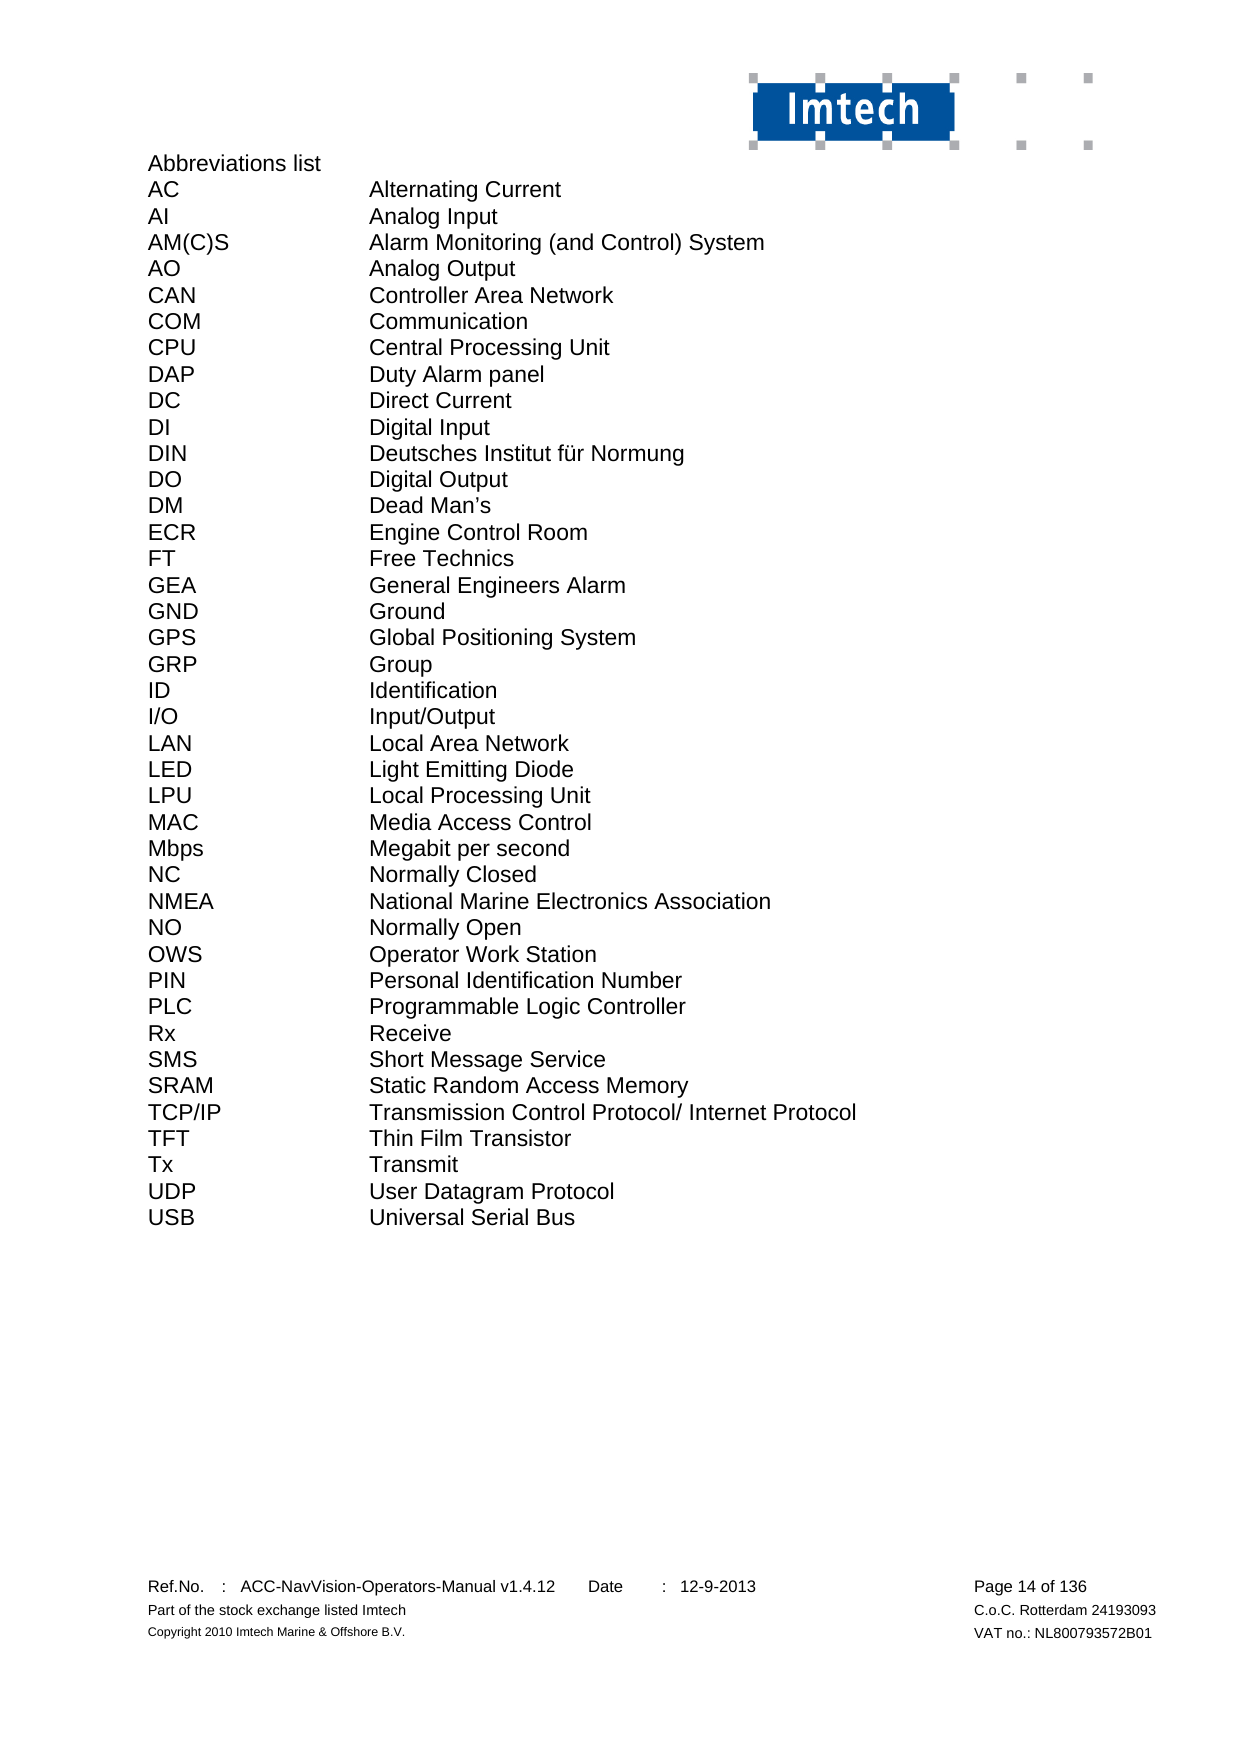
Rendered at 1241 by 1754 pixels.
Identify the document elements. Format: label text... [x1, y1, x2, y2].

text COM Communication [148, 308, 1093, 334]
text FT Free Technics [148, 545, 1093, 572]
text GEA General Engineers Alarm [148, 572, 1093, 598]
text NC Normally Closed [148, 861, 1093, 888]
text AC Alternating Current [148, 176, 1093, 203]
text LPU Local Processing Unit [148, 782, 1093, 809]
text MAC Media Access Control [148, 809, 1093, 835]
text I/O Input/Output [148, 703, 1093, 730]
text TCP/IP Transmission Control Protocol/ Internet Protocol [148, 1099, 1093, 1125]
text DI Digital Input [148, 413, 1093, 440]
text Mbps Megabit per second [148, 835, 1093, 861]
text CAN Controller Area Network [148, 282, 1093, 308]
text CPU Central Processing Unit [148, 334, 1093, 361]
text SRAM Static Random Access Memory [148, 1072, 1093, 1099]
text NMEA National Marine Electronics Association [148, 888, 1093, 914]
text DC Direct Current [148, 387, 1093, 413]
text PLC Programmable Logic Controller [148, 993, 1093, 1019]
text LAN Local Area Network [148, 730, 1093, 756]
text AI Analog Input [148, 203, 1093, 229]
text DM Dead Man’s [148, 492, 1093, 519]
text ID Identification [148, 677, 1093, 703]
text NO Normally Open [148, 914, 1093, 941]
text TFT Thin Film Transistor [148, 1125, 1093, 1151]
text OWS Operator Work Station [148, 941, 1093, 967]
text GND Ground [148, 598, 1093, 624]
text AM(C)S Alarm Monitoring (and Control) System [148, 229, 1093, 255]
text SMS Short Message Service [148, 1046, 1093, 1072]
text DIN Deutsches Institut für Normung [148, 440, 1093, 466]
text PIN Personal Identification Number [148, 967, 1093, 993]
text GPS Global Positioning System [148, 624, 1093, 651]
text For specific information on interfaces, but also in depth information on here mentioned features, as well as here not mentioned features, we refer you to the specific manuals from NavVision® that can be obtained through Free Technics.Abbreviations list [148, 150, 1093, 176]
text Tx Transmit [148, 1151, 1093, 1178]
text UDP User Datagram Protocol [148, 1178, 1093, 1204]
text DAP Duty Alarm panel [148, 361, 1093, 387]
text DO Digital Output [148, 466, 1093, 492]
picture [748, 73, 1093, 150]
text LED Light Emitting Diode [148, 756, 1093, 782]
text GRP Group [148, 651, 1093, 677]
text ECR Engine Control Room [148, 519, 1093, 545]
text USB Universal Serial Bus [148, 1204, 1093, 1230]
text AO Analog Output [148, 255, 1093, 282]
text Rx Receive [148, 1019, 1093, 1046]
